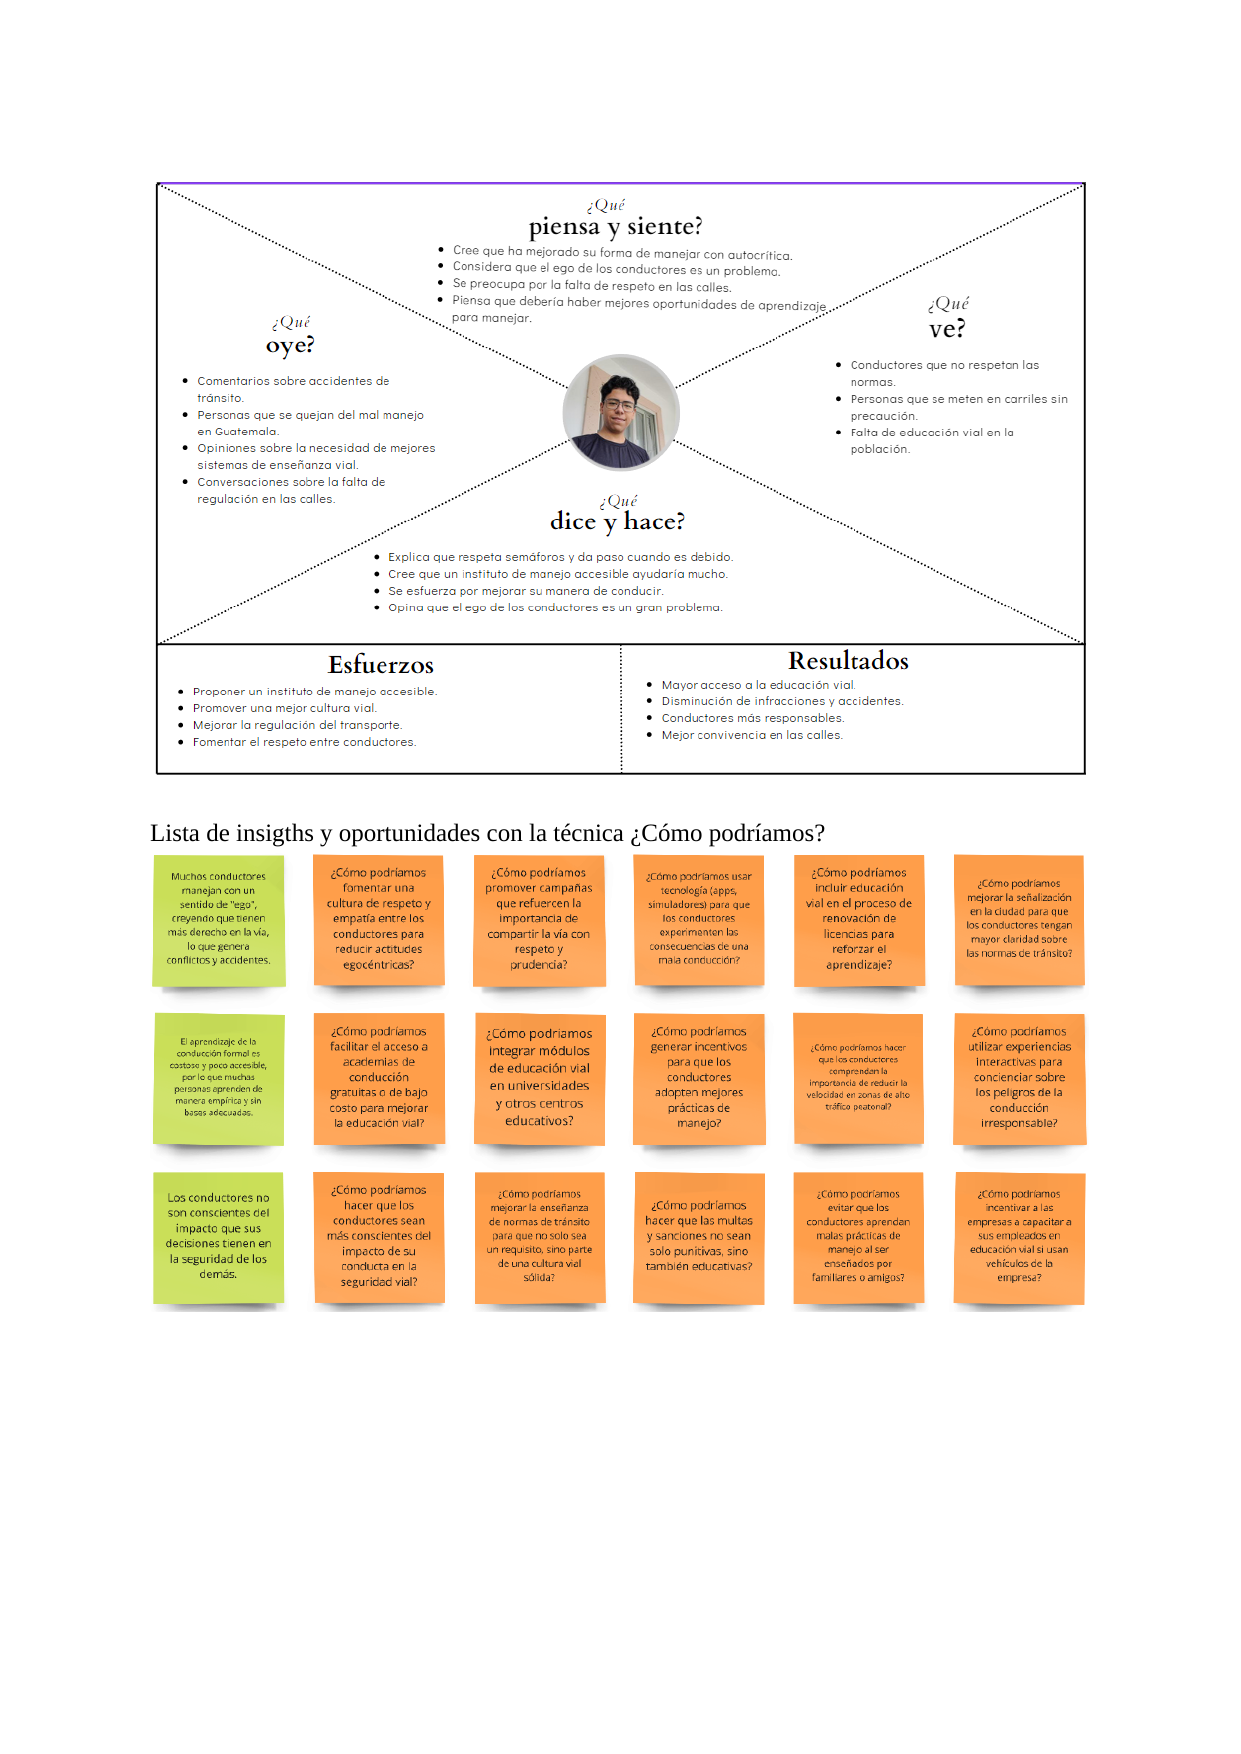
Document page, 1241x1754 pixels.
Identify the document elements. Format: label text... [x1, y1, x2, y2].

text Lista de insigths y oportunidades con la técnica ¿Cómo podríamos? [150, 818, 1090, 846]
